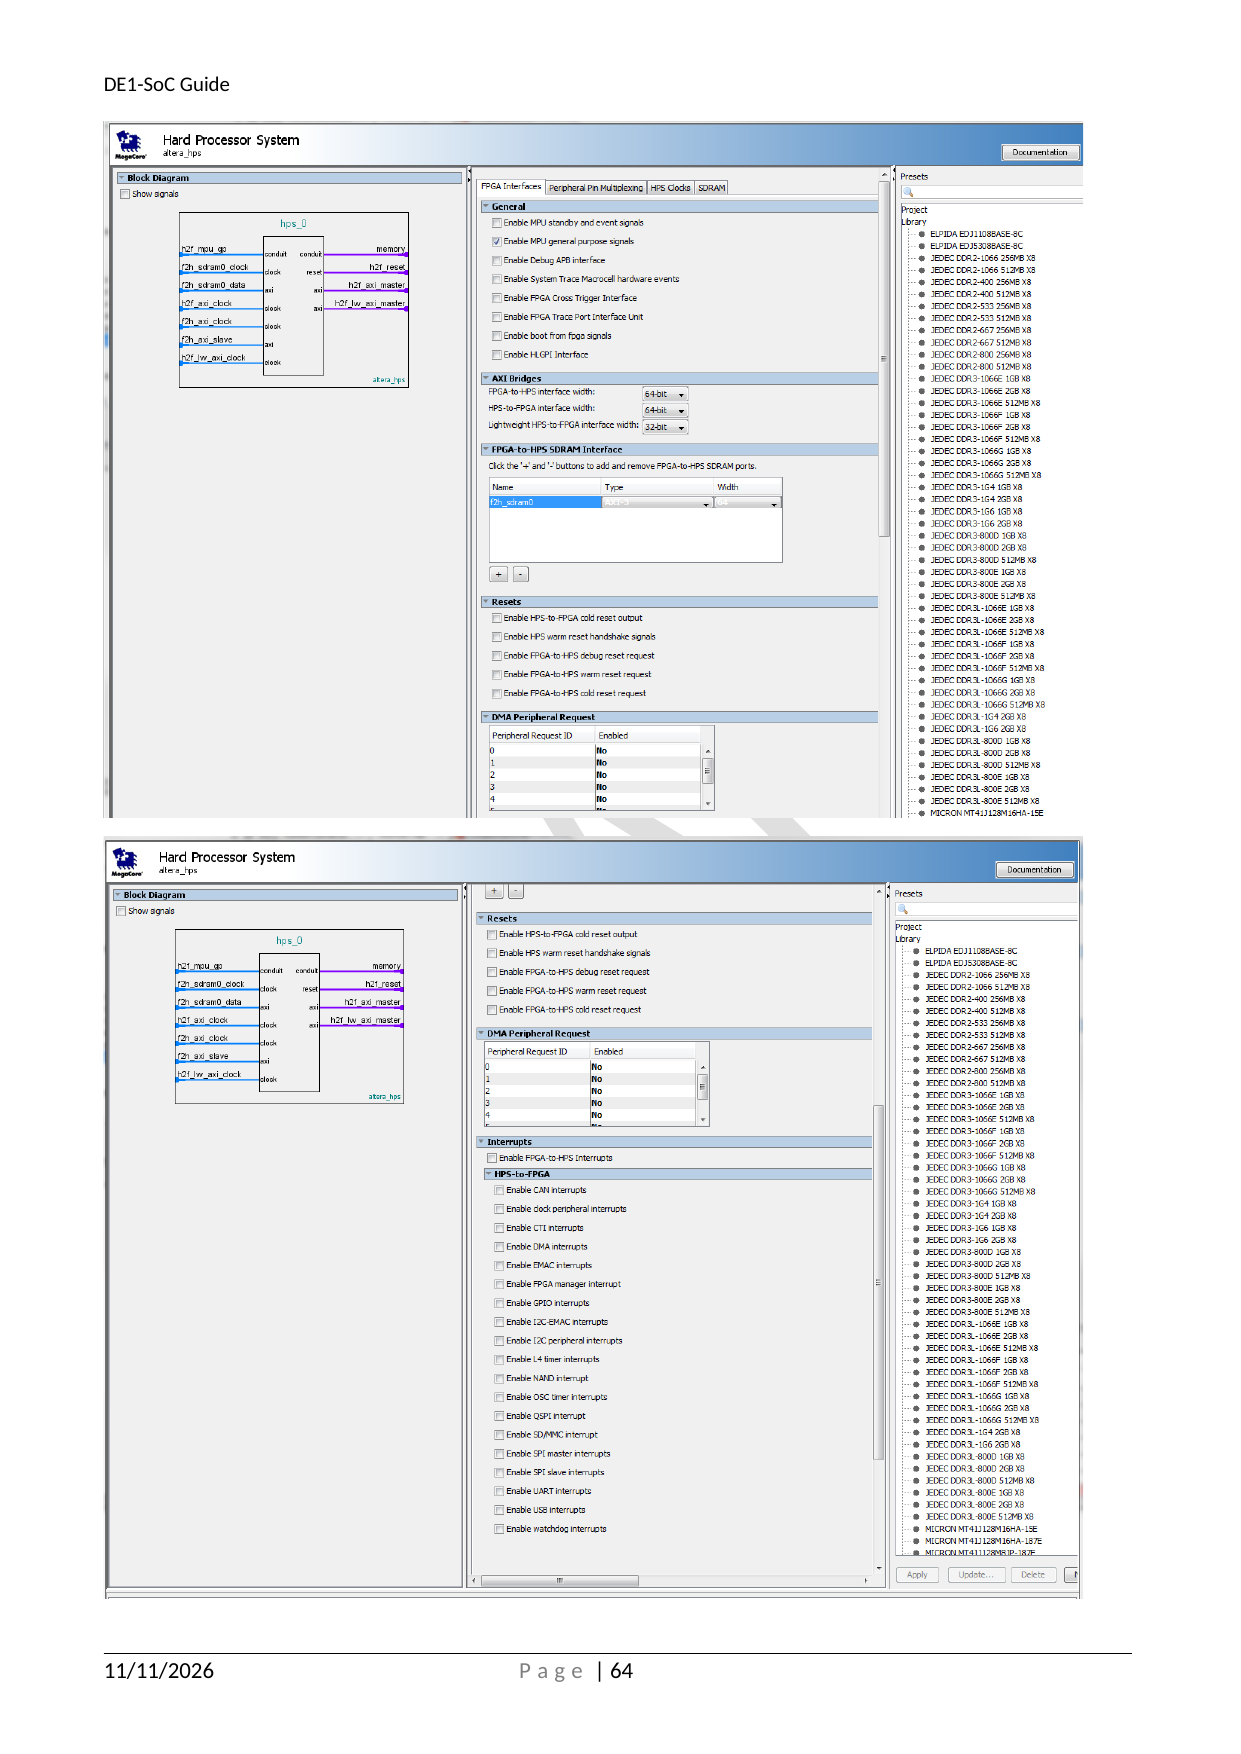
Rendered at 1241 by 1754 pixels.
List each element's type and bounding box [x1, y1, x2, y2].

picture [103, 836, 1084, 1599]
picture [103, 121, 1084, 818]
